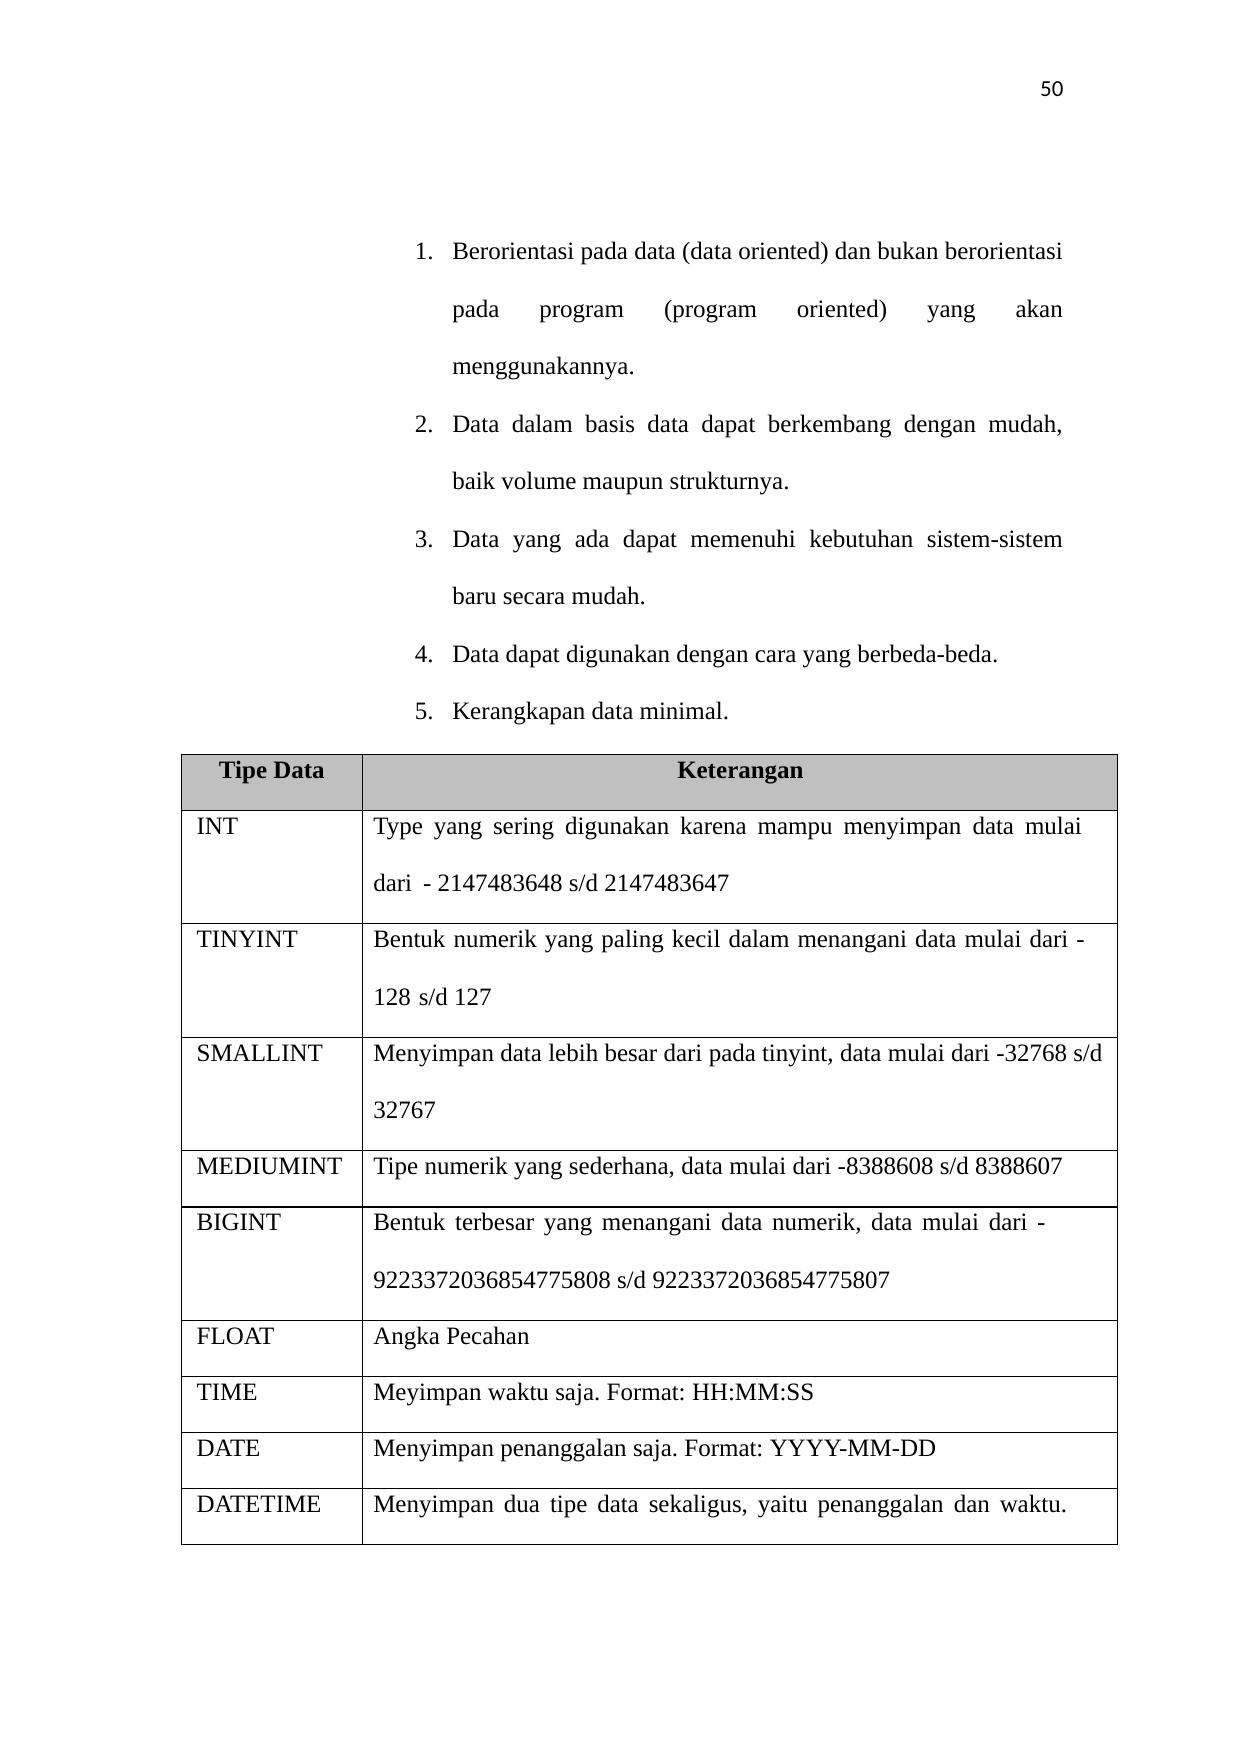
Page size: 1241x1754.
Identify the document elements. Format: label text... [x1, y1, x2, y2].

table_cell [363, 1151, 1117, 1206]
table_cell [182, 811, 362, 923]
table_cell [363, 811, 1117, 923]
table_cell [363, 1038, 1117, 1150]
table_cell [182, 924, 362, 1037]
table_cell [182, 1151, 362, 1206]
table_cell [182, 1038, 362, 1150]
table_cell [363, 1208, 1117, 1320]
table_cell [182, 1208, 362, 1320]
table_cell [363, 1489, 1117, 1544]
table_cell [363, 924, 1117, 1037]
subtitle Berorientasi pada data (data oriented) dan bukan berorientasi pada program (program oriented) yang akan menggunakannya. [414, 236, 1063, 380]
subtitle Data dapat digunakan dengan cara yang berbeda-beda. [414, 639, 1063, 667]
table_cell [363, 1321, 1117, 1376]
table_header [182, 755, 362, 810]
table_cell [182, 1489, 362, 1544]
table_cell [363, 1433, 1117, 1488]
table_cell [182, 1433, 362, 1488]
list Kerangkapan data minimal. [414, 696, 1063, 725]
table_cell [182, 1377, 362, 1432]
subtitle Data yang ada dapat memenuhi kebutuhan sistem-sistem baru secara mudah. [414, 524, 1063, 610]
subtitle Data dalam basis data dapat berkembang dengan mudah, baik volume maupun strukturnya. [414, 409, 1063, 495]
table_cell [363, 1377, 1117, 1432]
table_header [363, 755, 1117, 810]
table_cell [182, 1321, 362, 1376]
